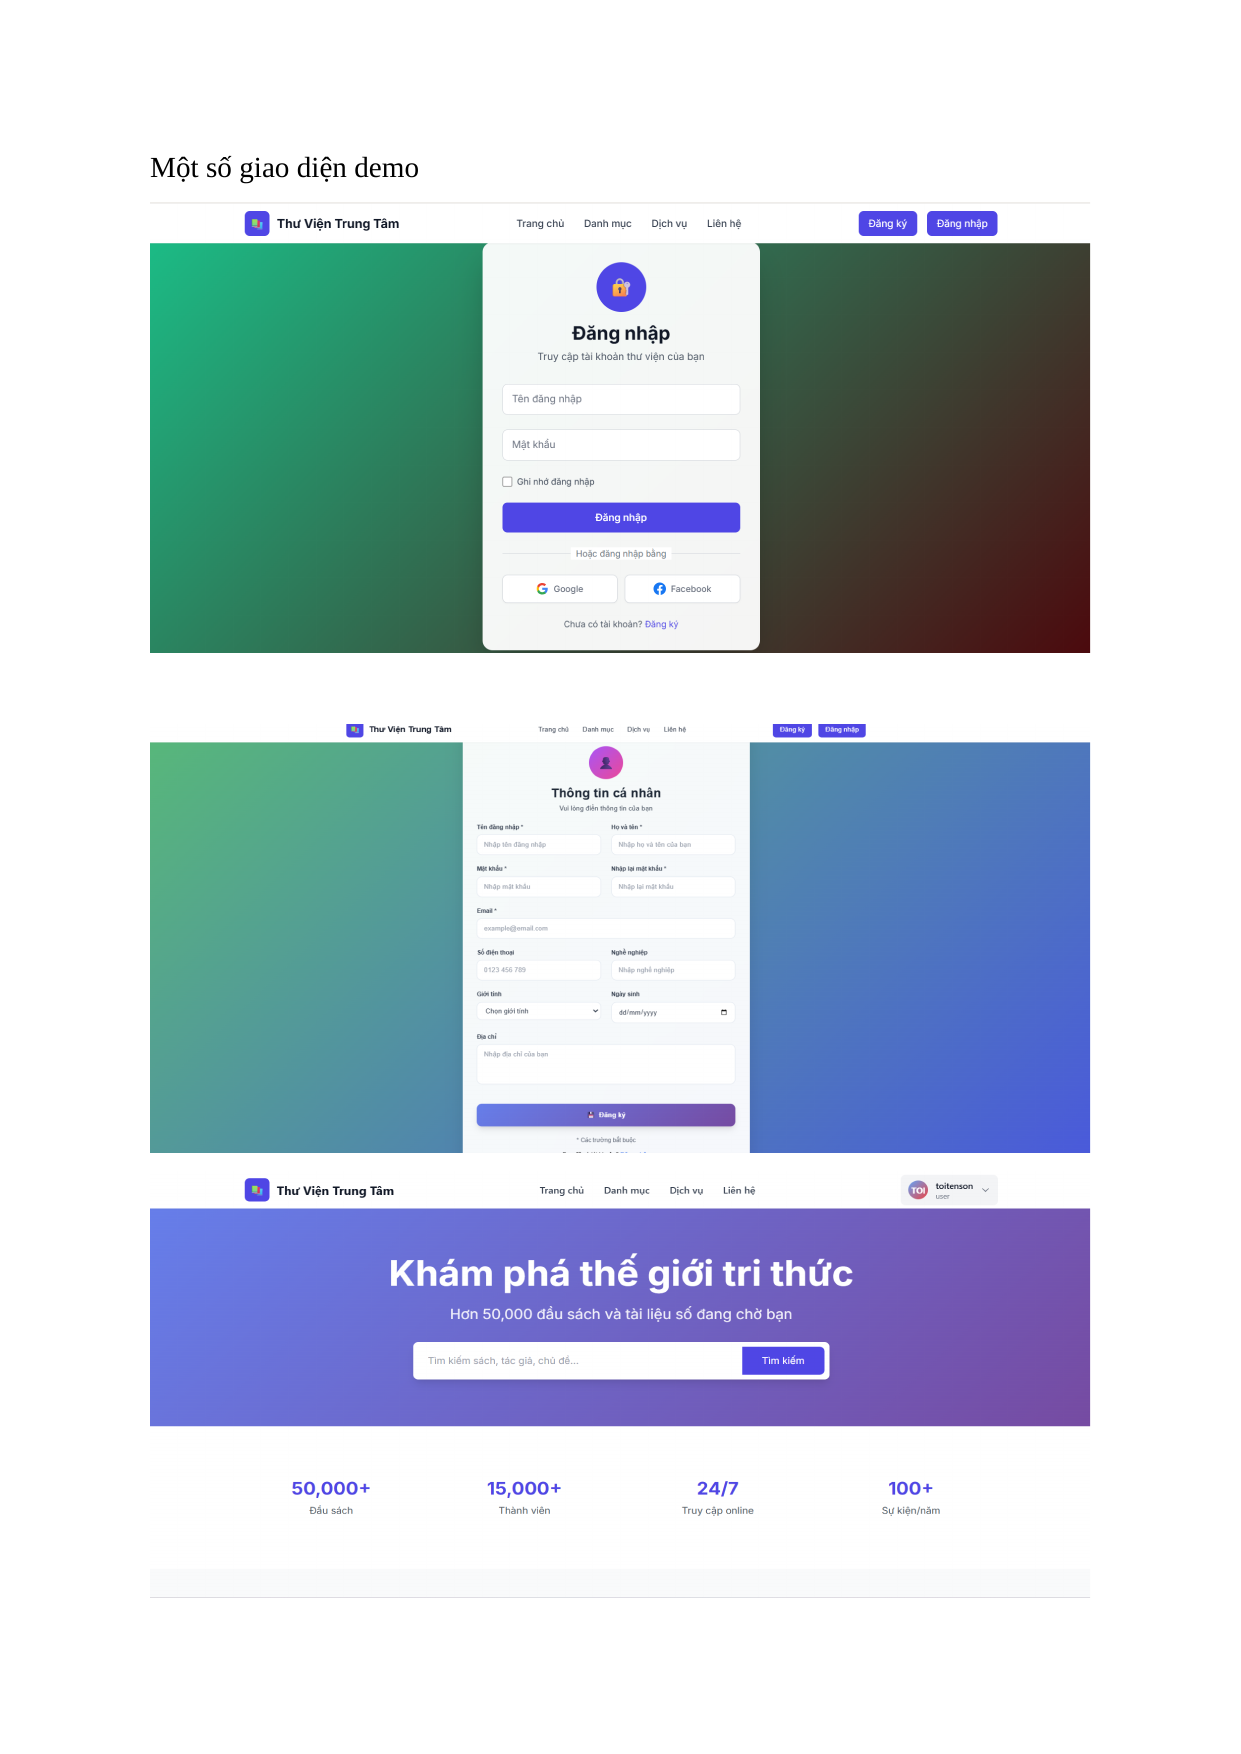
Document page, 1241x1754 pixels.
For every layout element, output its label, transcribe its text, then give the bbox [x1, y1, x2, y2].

picture [150, 202, 1091, 653]
picture [150, 724, 1091, 1153]
text Một số giao diện demo [150, 150, 1090, 183]
picture [150, 1171, 1091, 1598]
